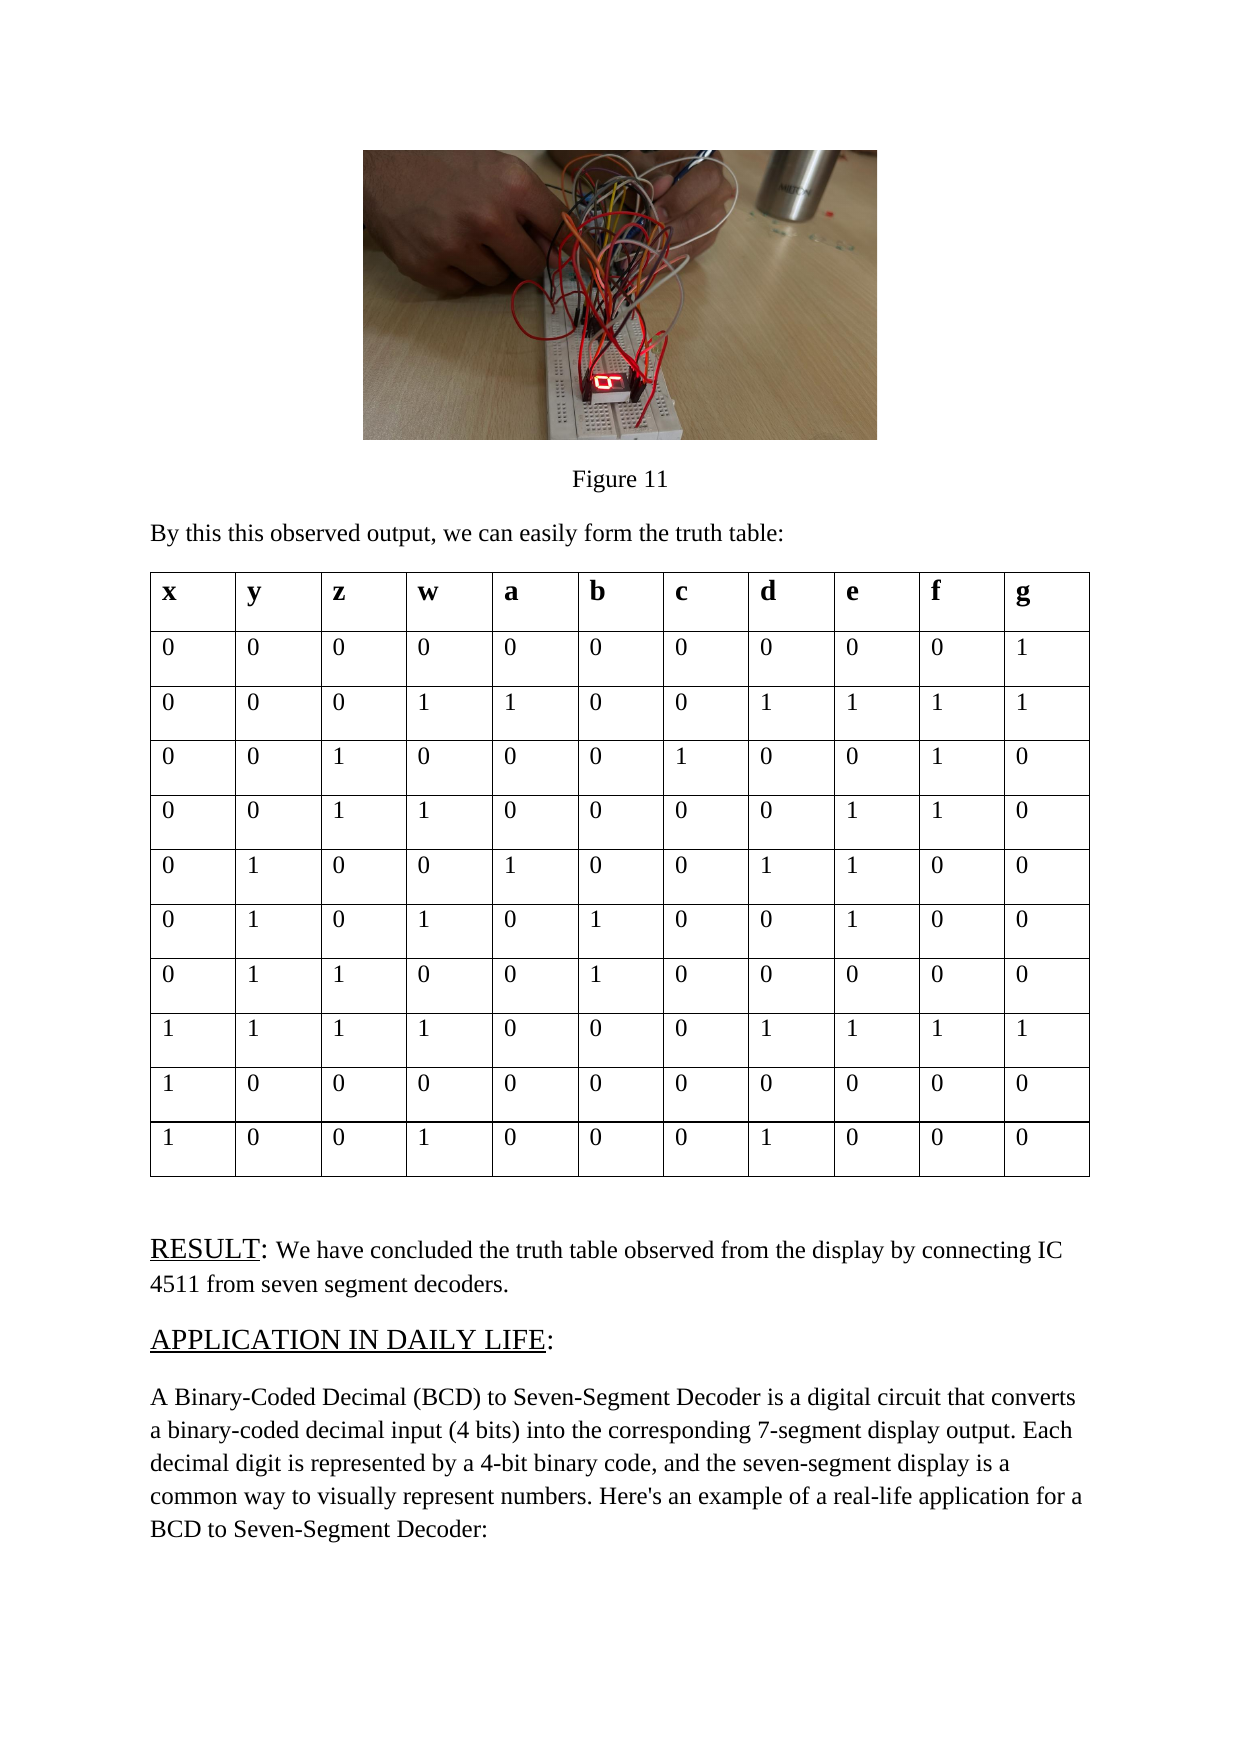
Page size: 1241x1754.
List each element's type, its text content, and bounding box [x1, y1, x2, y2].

table_cell 0 [322, 905, 406, 958]
table_cell 1 [1005, 632, 1089, 686]
table_cell 0 [236, 1123, 321, 1176]
table_cell 1 [835, 1014, 919, 1067]
table_cell 1 [664, 741, 748, 794]
table_cell 0 [749, 796, 834, 849]
table_cell 0 [151, 632, 235, 686]
table_cell 0 [664, 796, 748, 849]
table_cell 1 [236, 959, 321, 1012]
table_cell 0 [493, 959, 578, 1012]
table_cell 0 [151, 959, 235, 1012]
table_cell 0 [749, 1068, 834, 1121]
table_cell 1 [749, 1123, 834, 1176]
table_cell 0 [1005, 1068, 1089, 1121]
table_header w [407, 573, 492, 631]
table_cell 1 [322, 1014, 406, 1067]
table_header e [835, 573, 919, 631]
table_header b [579, 573, 663, 631]
table_cell 0 [920, 1123, 1004, 1176]
table_header g [1005, 573, 1089, 631]
table_cell 0 [236, 632, 321, 686]
table_cell 0 [835, 741, 919, 794]
table_cell 0 [579, 796, 663, 849]
table_cell 0 [664, 1068, 748, 1121]
table_cell 0 [664, 632, 748, 686]
table_cell 0 [1005, 905, 1089, 958]
table_cell 1 [151, 1068, 235, 1121]
table_cell 0 [1005, 959, 1089, 1012]
table_cell 1 [920, 741, 1004, 794]
table_cell 0 [664, 1014, 748, 1067]
table_cell 0 [236, 741, 321, 794]
table_cell 0 [493, 1068, 578, 1121]
table_cell 0 [920, 1068, 1004, 1121]
table_cell 1 [407, 1014, 492, 1067]
table_cell 0 [322, 850, 406, 903]
table_cell 0 [322, 1123, 406, 1176]
table_cell 1 [835, 850, 919, 903]
table_cell 0 [407, 1068, 492, 1121]
table_cell 1 [236, 1014, 321, 1067]
table_cell 0 [920, 959, 1004, 1012]
table_cell 0 [407, 850, 492, 903]
table_cell 0 [236, 687, 321, 740]
table_cell 0 [151, 687, 235, 740]
table_header z [322, 573, 406, 631]
table_cell 1 [407, 796, 492, 849]
table_cell 1 [407, 905, 492, 958]
table_cell 1 [151, 1123, 235, 1176]
table_cell 0 [579, 1014, 663, 1067]
table_cell 0 [407, 632, 492, 686]
table_cell 1 [835, 796, 919, 849]
table_cell 0 [579, 741, 663, 794]
table_cell 1 [579, 959, 663, 1012]
table_header a [493, 573, 578, 631]
table_cell 0 [749, 632, 834, 686]
table_cell 0 [749, 959, 834, 1012]
table_cell 0 [1005, 796, 1089, 849]
table_header d [749, 573, 834, 631]
table_cell 1 [322, 741, 406, 794]
table_cell 0 [579, 687, 663, 740]
table_cell 0 [493, 905, 578, 958]
table_cell 0 [151, 741, 235, 794]
table_cell 0 [579, 850, 663, 903]
table_cell 0 [664, 905, 748, 958]
table_cell 1 [749, 850, 834, 903]
table_cell 1 [322, 796, 406, 849]
table_cell 0 [151, 850, 235, 903]
table_cell 0 [579, 1123, 663, 1176]
text APPLICATION IN DAILY LIFE: [150, 1322, 1090, 1356]
table_cell 0 [1005, 741, 1089, 794]
table_header y [236, 573, 321, 631]
table_cell 0 [493, 796, 578, 849]
table_cell 0 [322, 632, 406, 686]
table_cell 0 [664, 687, 748, 740]
table_cell 0 [664, 959, 748, 1012]
table_cell 0 [835, 959, 919, 1012]
table_cell 0 [920, 905, 1004, 958]
table_cell 0 [493, 632, 578, 686]
table_cell 0 [236, 796, 321, 849]
table_cell 0 [322, 1068, 406, 1121]
table_cell 1 [407, 1123, 492, 1176]
table_cell 1 [322, 959, 406, 1012]
text By this this observed output, we can easily form the truth table: [150, 518, 1090, 547]
table_cell 0 [151, 905, 235, 958]
table_cell 0 [920, 632, 1004, 686]
picture [363, 150, 878, 440]
table_cell 0 [835, 1068, 919, 1121]
table_cell 0 [493, 1014, 578, 1067]
table_cell 0 [322, 687, 406, 740]
table_header c [664, 573, 748, 631]
table_cell 0 [835, 632, 919, 686]
text Figure 11 [150, 464, 1090, 493]
table_cell 1 [236, 905, 321, 958]
table_cell 1 [835, 905, 919, 958]
text A Binary-Coded Decimal (BCD) to Seven-Segment Decoder is a digital circuit that converts a binary-coded decimal input (4 bits) into the corresponding 7-segment display output. Each decimal digit is represented by a 4-bit binary code, and the seven-segment display is a common way to visually represent numbers. Here's an example of a real-life application for a BCD to Seven-Segment Decoder: [150, 1382, 1090, 1543]
table_cell 0 [407, 741, 492, 794]
table_cell 0 [236, 1068, 321, 1121]
table_cell 0 [749, 741, 834, 794]
table_header x [151, 573, 235, 631]
table_cell 0 [920, 850, 1004, 903]
table_cell 0 [1005, 1123, 1089, 1176]
text RESULT: We have concluded the truth table observed from the display by connecting IC 4511 from seven segment decoders. [150, 1231, 1090, 1297]
table_cell 0 [1005, 850, 1089, 903]
table_cell 1 [920, 1014, 1004, 1067]
table_cell 0 [493, 741, 578, 794]
table_cell 1 [835, 687, 919, 740]
table_cell 1 [407, 687, 492, 740]
table_cell 0 [664, 850, 748, 903]
table_cell 1 [749, 1014, 834, 1067]
table_cell 0 [835, 1123, 919, 1176]
table_cell 1 [1005, 1014, 1089, 1067]
table_cell 1 [493, 687, 578, 740]
table_cell 1 [920, 796, 1004, 849]
table_cell 1 [749, 687, 834, 740]
table_cell 1 [1005, 687, 1089, 740]
table_cell 0 [407, 959, 492, 1012]
table_cell 1 [236, 850, 321, 903]
table_cell 0 [579, 1068, 663, 1121]
table_cell 1 [151, 1014, 235, 1067]
table_cell 1 [493, 850, 578, 903]
table_cell 0 [749, 905, 834, 958]
table_cell 0 [151, 796, 235, 849]
table_cell 0 [664, 1123, 748, 1176]
table_cell 0 [493, 1123, 578, 1176]
table_cell 1 [579, 905, 663, 958]
table_cell 0 [579, 632, 663, 686]
table_cell 1 [920, 687, 1004, 740]
table_header f [920, 573, 1004, 631]
